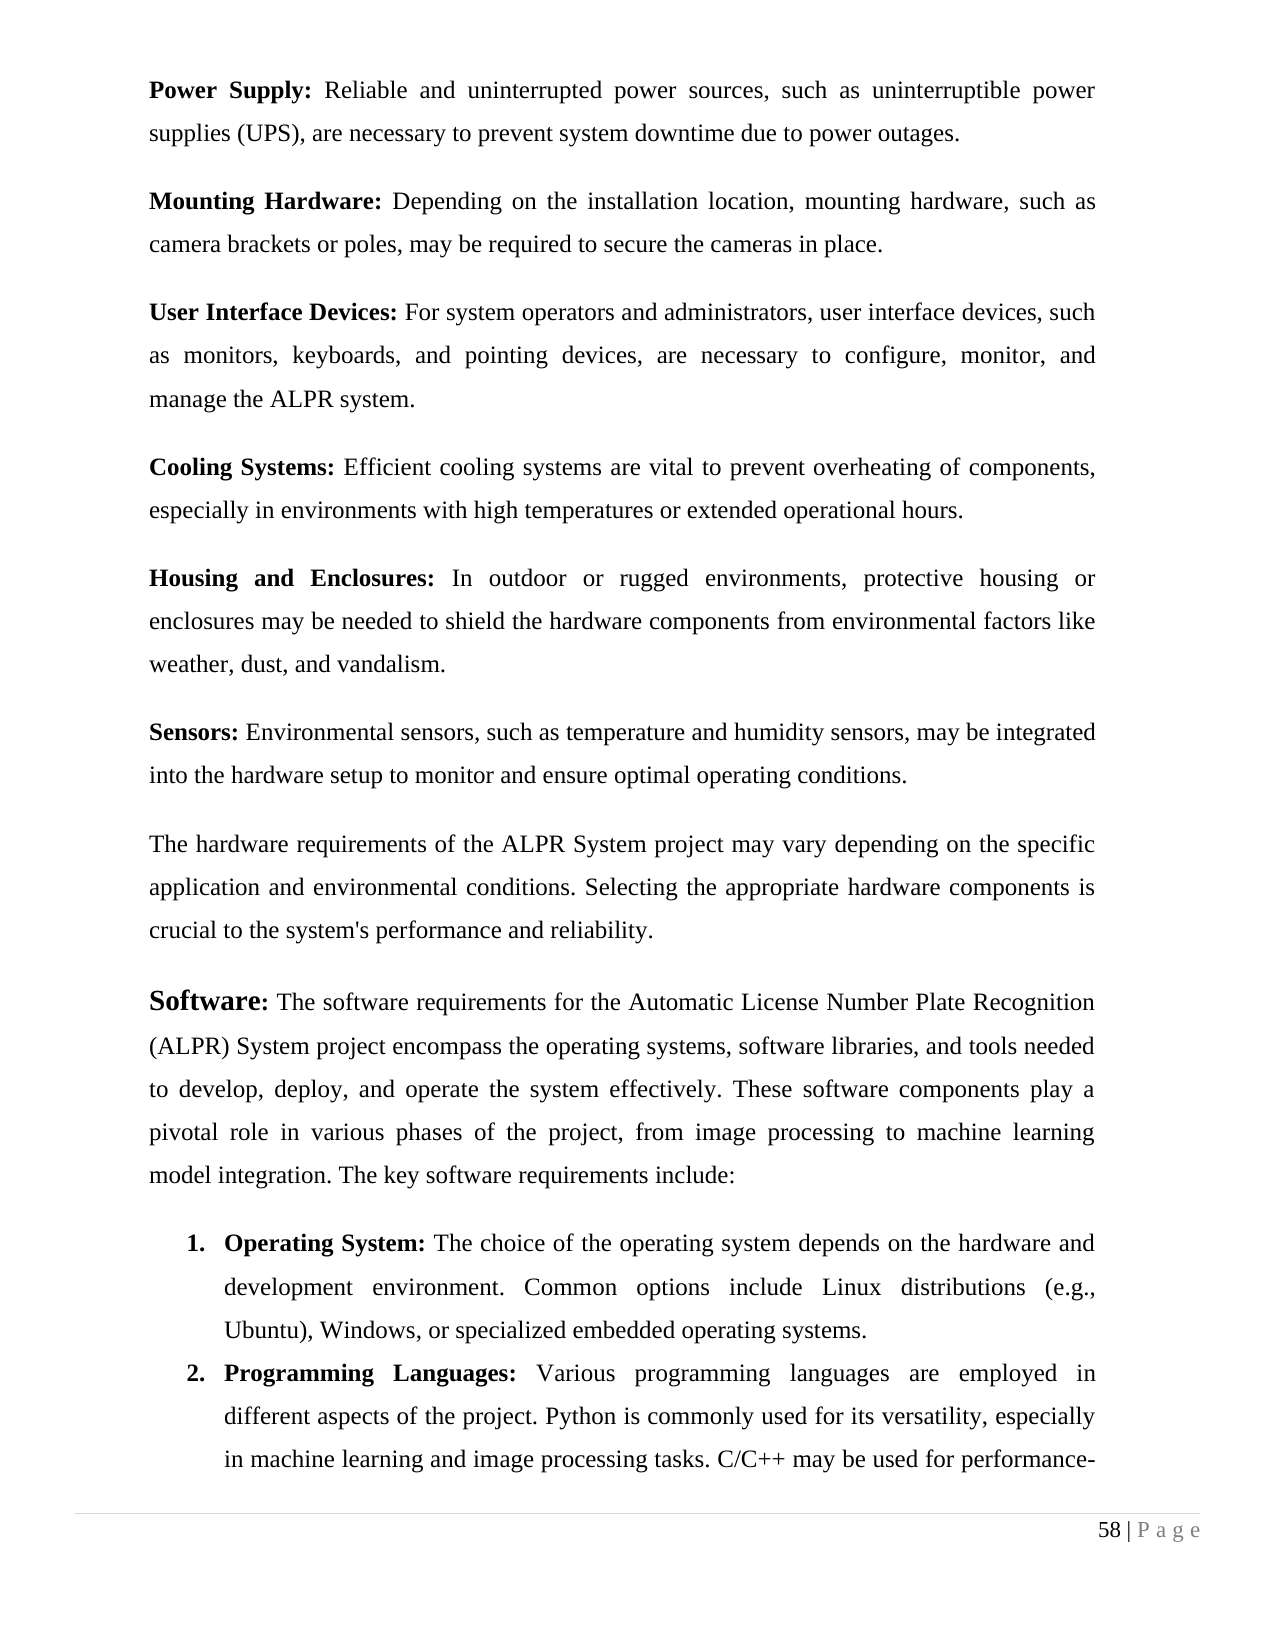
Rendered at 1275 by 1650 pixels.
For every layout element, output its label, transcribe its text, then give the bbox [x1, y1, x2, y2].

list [186, 1358, 1096, 1473]
text The hardware requirements of the ALPR System project may vary depending on the specific application and environmental conditions. Selecting the appropriate hardware components is crucial to the system's performance and reliability. [149, 829, 1096, 944]
text Housing and Enclosures: In outdoor or rugged environments, protective housing or enclosures may be needed to shield the hardware components from environmental factors like weather, dust, and vandalism. [149, 563, 1096, 678]
list Operating System: The choice of the operating system depends on the hardware and development environment. Common options include Linux distributions (e.g., Ubuntu), Windows, or specialized embedded operating systems. [186, 1228, 1096, 1343]
text User Interface Devices: For system operators and administrators, user interface devices, such as monitors, keyboards, and pointing devices, are necessary to configure, monitor, and manage the ALPR system. [149, 297, 1096, 412]
text Software: The software requirements for the Automatic License Number Plate Recognition (ALPR) System project encompass the operating systems, software libraries, and tools needed to develop, deploy, and operate the system effectively. These software components play a pivotal role in various phases of the project, from image processing to machine learning model integration. The key software requirements include: [149, 983, 1096, 1189]
text Sensors: Environmental sensors, such as temperature and humidity sensors, may be integrated into the hardware setup to monitor and ensure optimal operating conditions. [149, 717, 1096, 789]
text Mounting Hardware: Depending on the installation location, mounting hardware, such as camera brackets or poles, may be required to secure the cameras in place. [149, 186, 1096, 258]
text Power Supply: Reliable and uninterrupted power sources, such as uninterruptible power supplies (UPS), are necessary to prevent system downtime due to power outages. [149, 75, 1096, 147]
text Cooling Systems: Efficient cooling systems are vital to prevent overheating of components, especially in environments with high temperatures or extended operational hours. [149, 452, 1096, 524]
